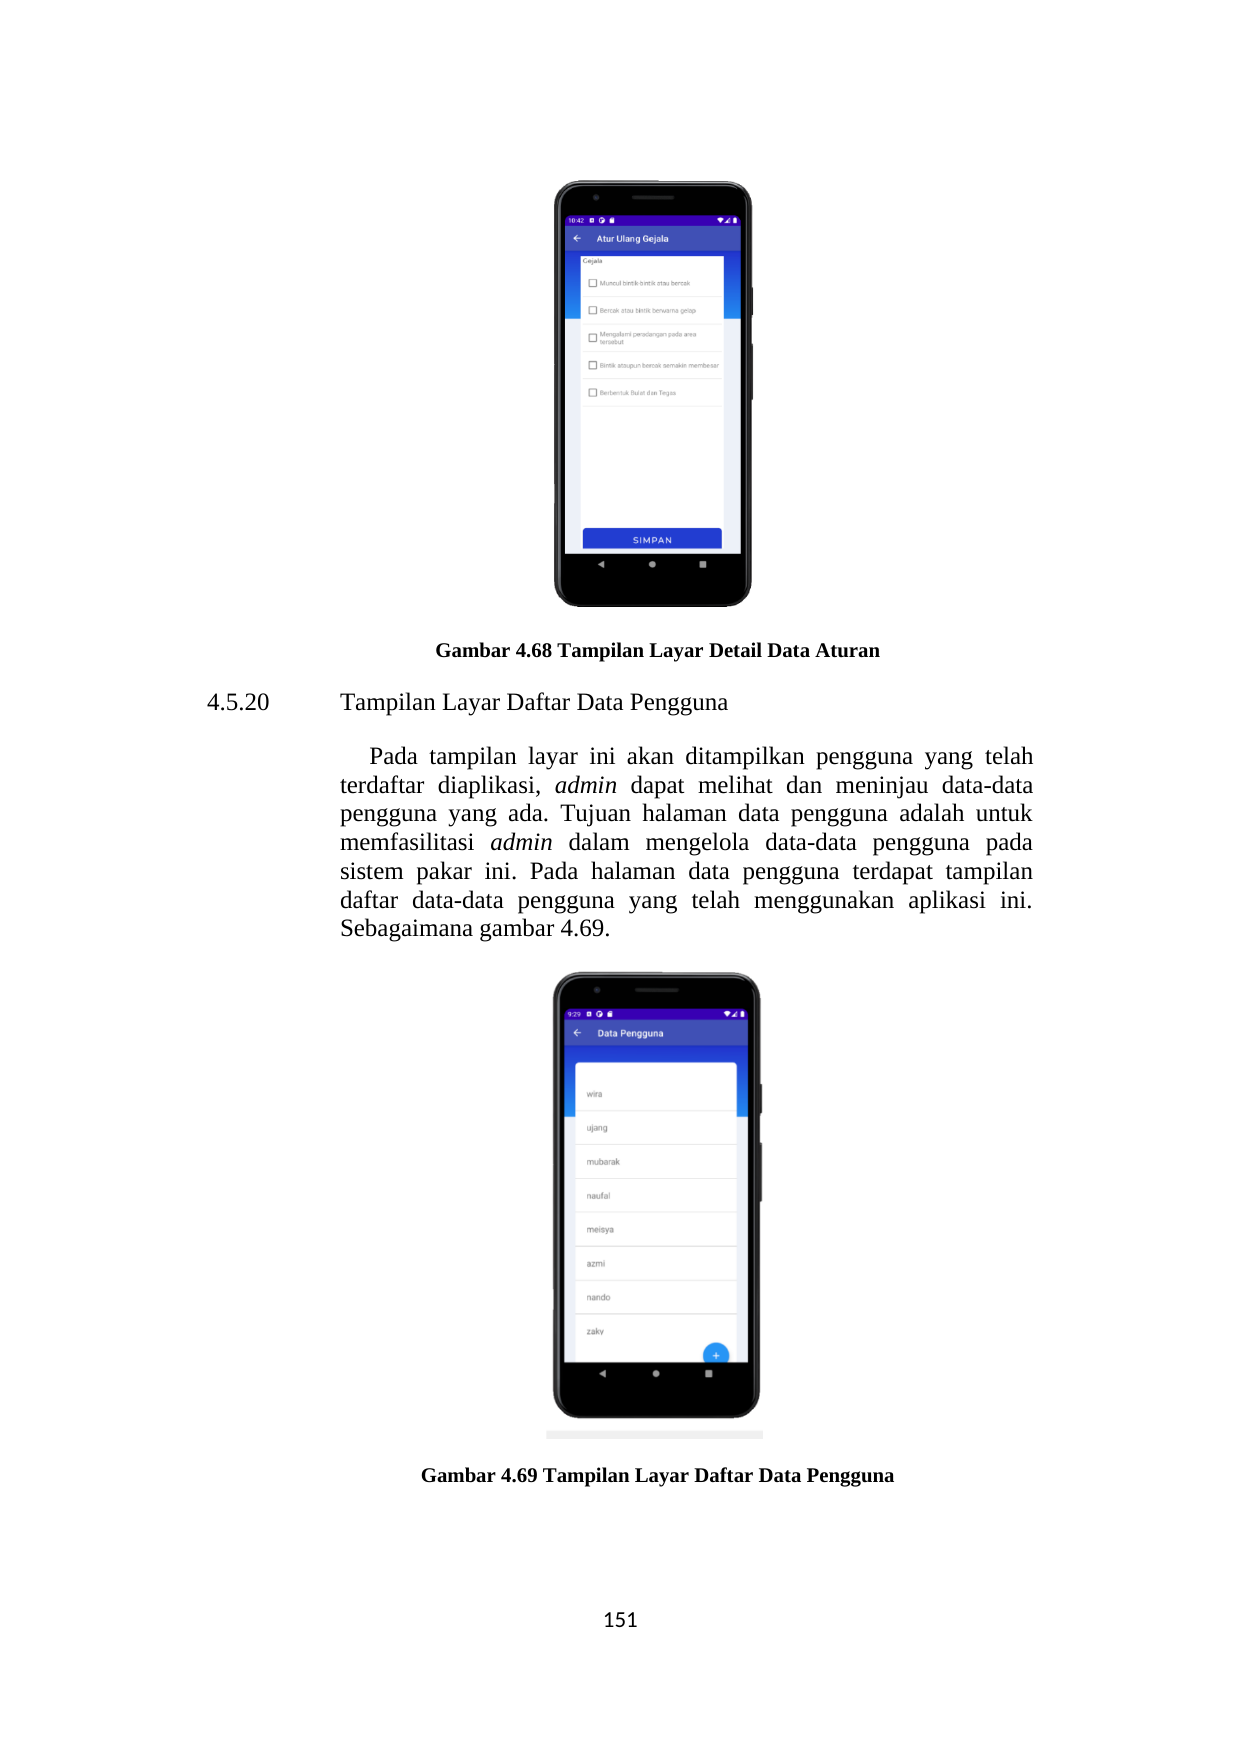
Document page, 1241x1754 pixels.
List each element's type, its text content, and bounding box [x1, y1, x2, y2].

text Tampilan Layar Daftar Data Pengguna [207, 687, 1033, 716]
picture [546, 177, 754, 614]
text Gambar 4.68 Tampilan Layar Detail Data Aturan [282, 638, 1033, 662]
picture [546, 967, 763, 1439]
text Gambar 4.69 Tampilan Layar Daftar Data Pengguna [282, 1463, 1033, 1487]
text Pada tampilan layar ini akan ditampilkan pengguna yang telah terdaftar diaplikasi, admin dapat melihat dan meninjau data-data pengguna yang ada. Tujuan halaman data pengguna adalah untuk memfasilitasi admin dalam mengelola data-data pengguna pada sistem pakar ini. Pada halaman data pengguna terdapat tampilan daftar data-data pengguna yang telah menggunakan aplikasi ini. Sebagaimana gambar 4.69. [340, 741, 1033, 942]
